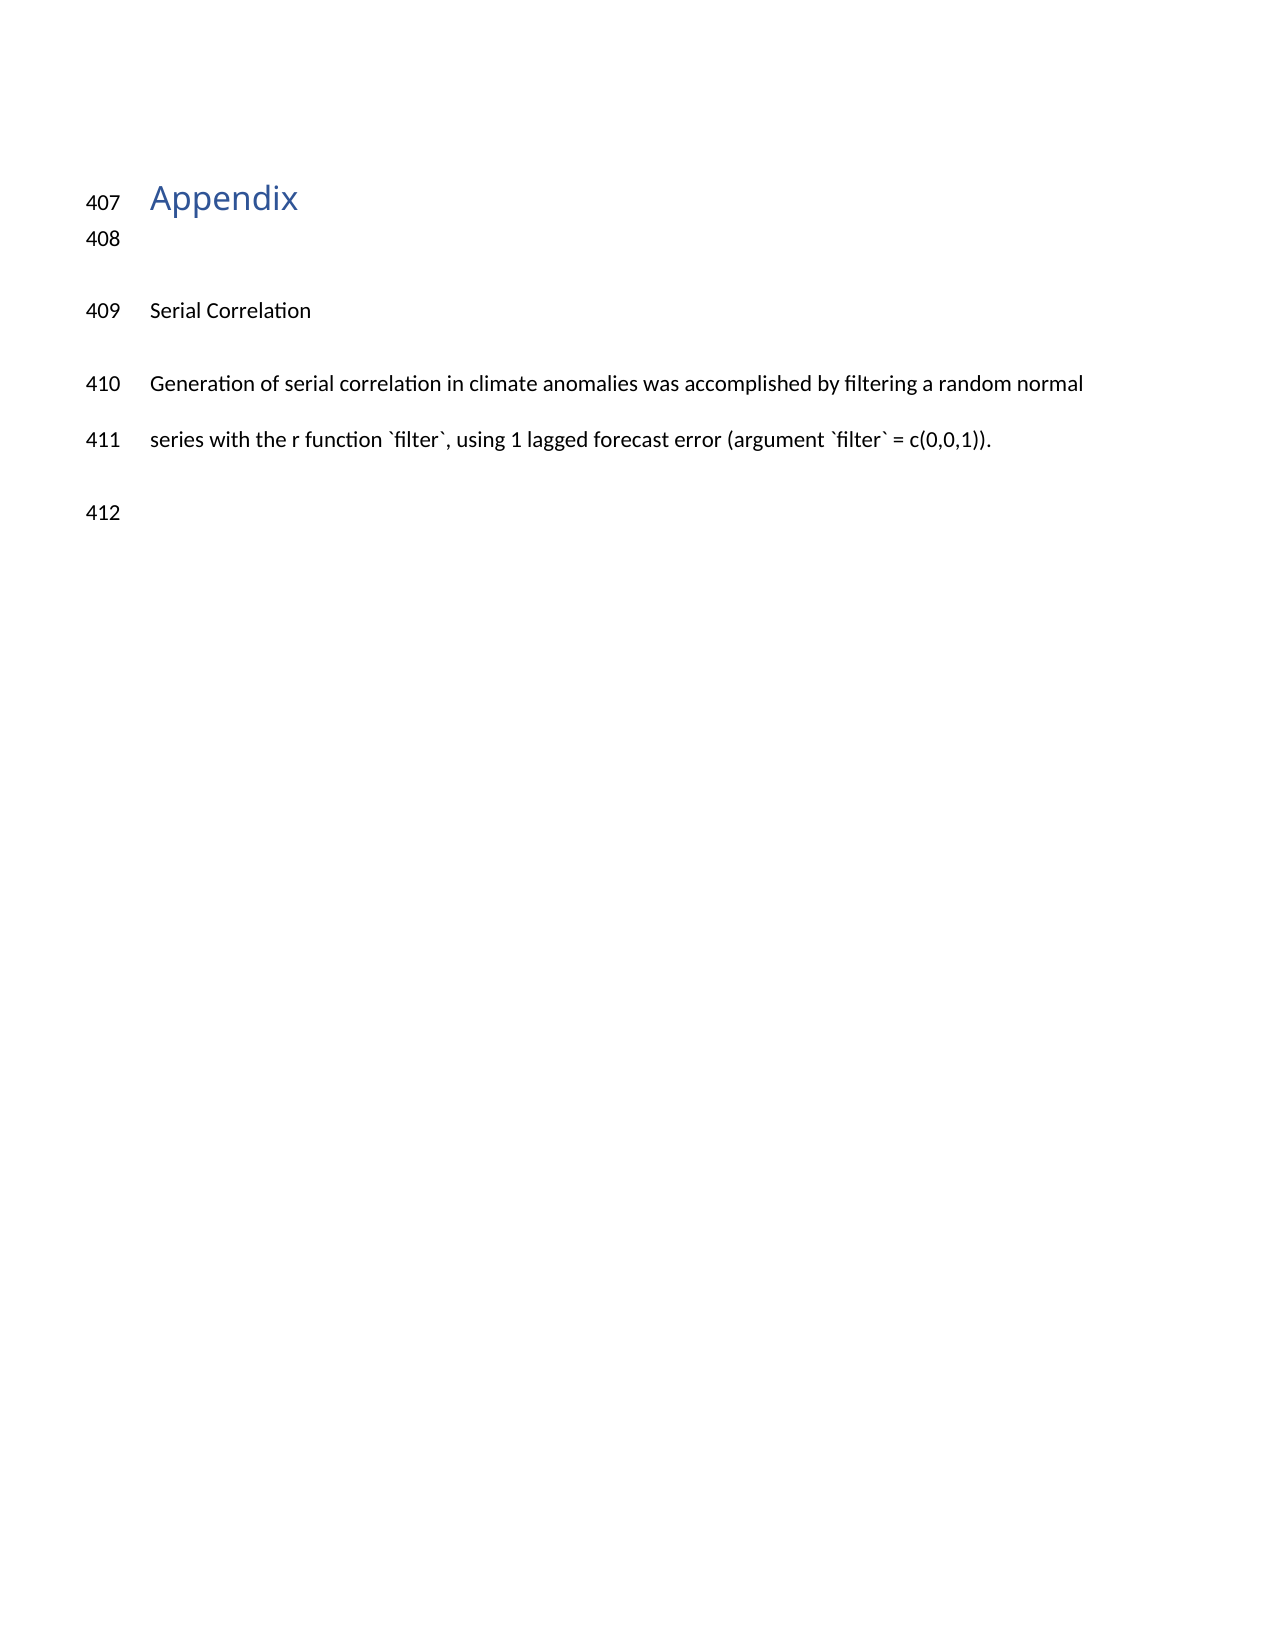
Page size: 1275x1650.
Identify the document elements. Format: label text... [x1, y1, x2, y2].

text Serial Correlation [150, 297, 1125, 325]
text Generation of serial correlation in climate anomalies was accomplished by filtering a random normal series with the r function `filter`, using 1 lagged forecast error (argument `filter` = c(0,0,1)). [150, 369, 1125, 453]
subtitle Appendix [150, 175, 1125, 220]
